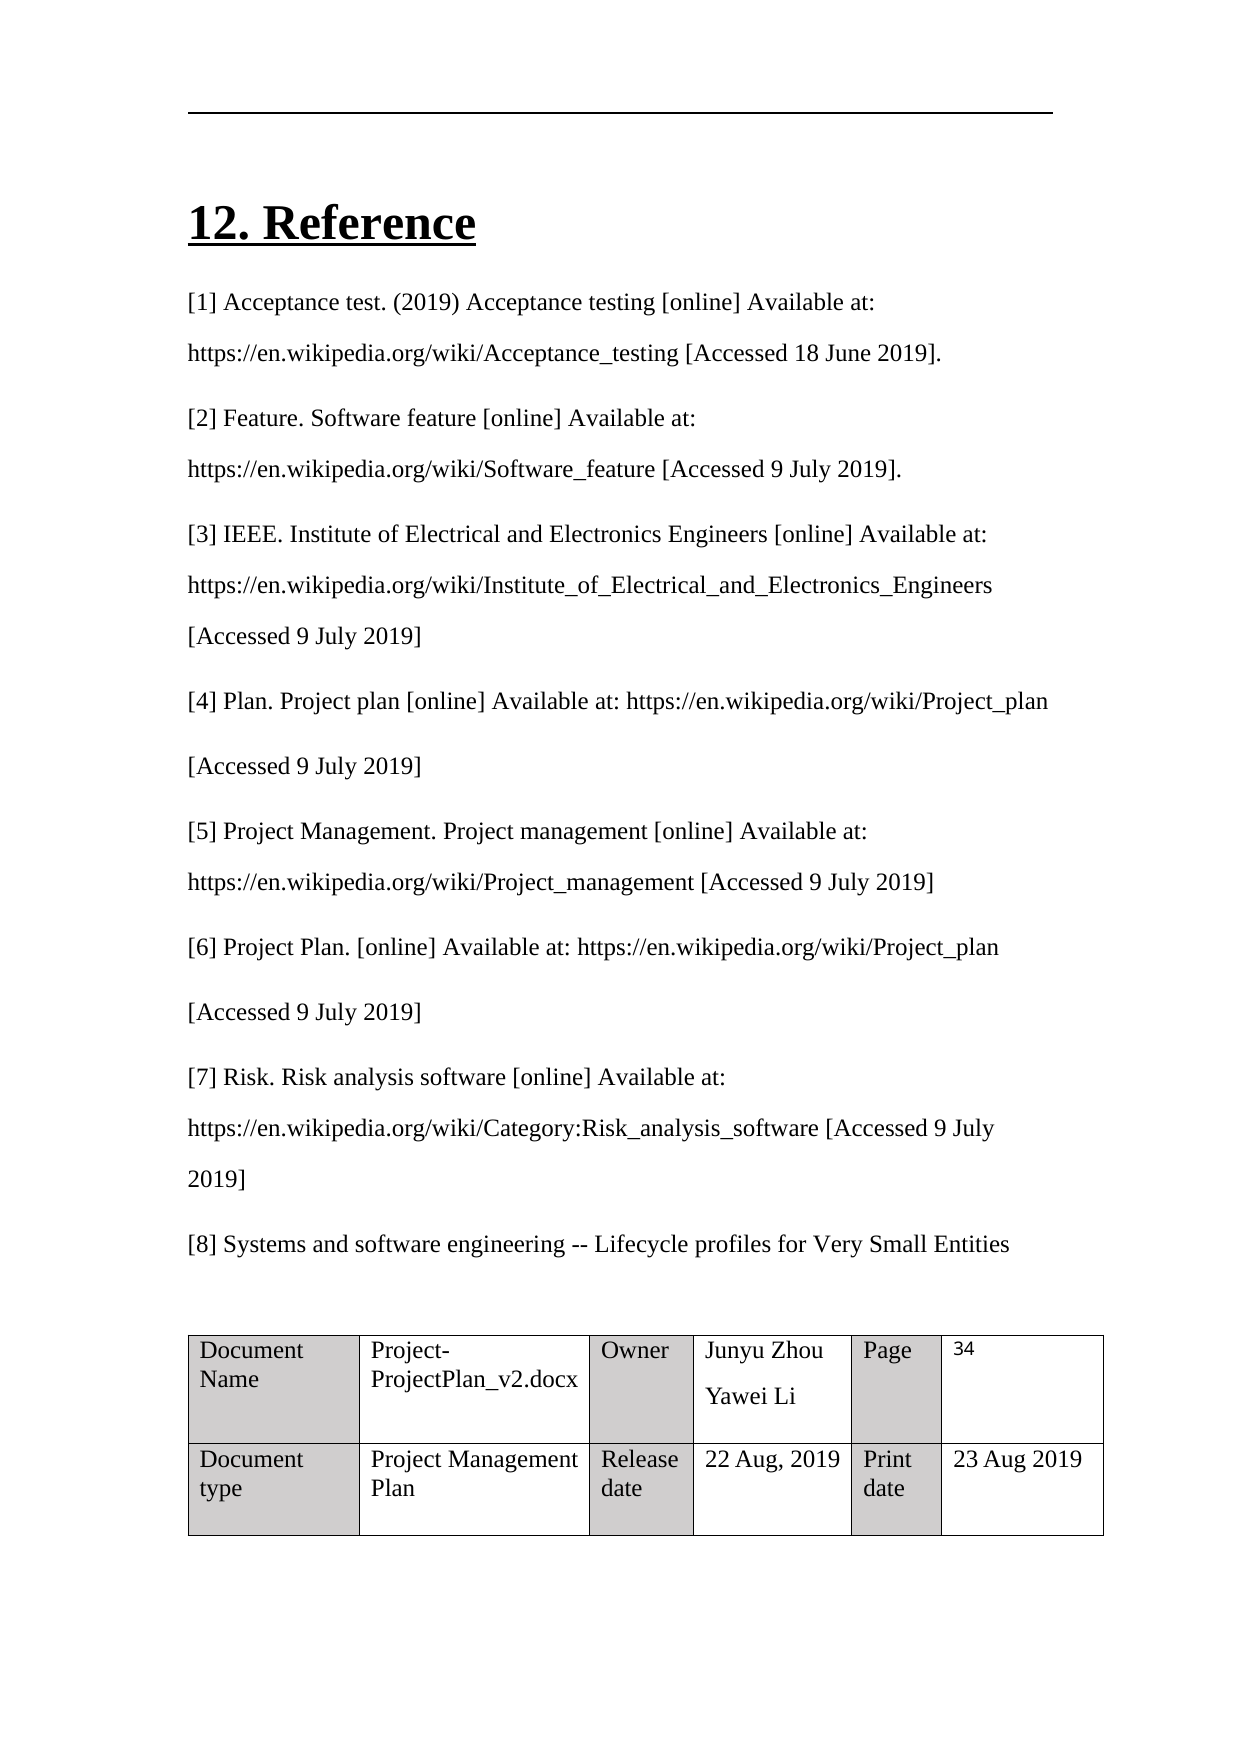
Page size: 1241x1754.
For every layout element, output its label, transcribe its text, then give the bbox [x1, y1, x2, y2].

text [6] Project Plan. [online] Available at: https://en.wikipedia.org/wiki/Project_plan [187, 929, 1053, 963]
text [Accessed 9 July 2019] [187, 994, 1053, 1028]
text [7] Risk. Risk analysis software [online] Available at: https://en.wikipedia.org/wiki/Category:Risk_analysis_software [Accessed 9 July 2019] [187, 1059, 1053, 1195]
text [5] Project Management. Project management [online] Available at: https://en.wikipedia.org/wiki/Project_management [Accessed 9 July 2019] [187, 813, 1053, 898]
text [3] IEEE. Institute of Electrical and Electronics Engineers [online] Available at: https://en.wikipedia.org/wiki/Institute_of_Electrical_and_Electronics_Engineers [Accessed 9 July 2019] [187, 516, 1053, 652]
subtitle 12. Reference [187, 188, 1053, 256]
text [1] Acceptance test. (2019) Acceptance testing [online] Available at: https://en.wikipedia.org/wiki/Acceptance_testing [Accessed 18 June 2019]. [187, 284, 1053, 369]
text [187, 1226, 1053, 1260]
text [Accessed 9 July 2019] [187, 748, 1053, 782]
text [4] Plan. Project plan [online] Available at: https://en.wikipedia.org/wiki/Project_plan [187, 683, 1053, 717]
text [2] Feature. Software feature [online] Available at: https://en.wikipedia.org/wiki/Software_feature [Accessed 9 July 2019]. [187, 400, 1053, 485]
